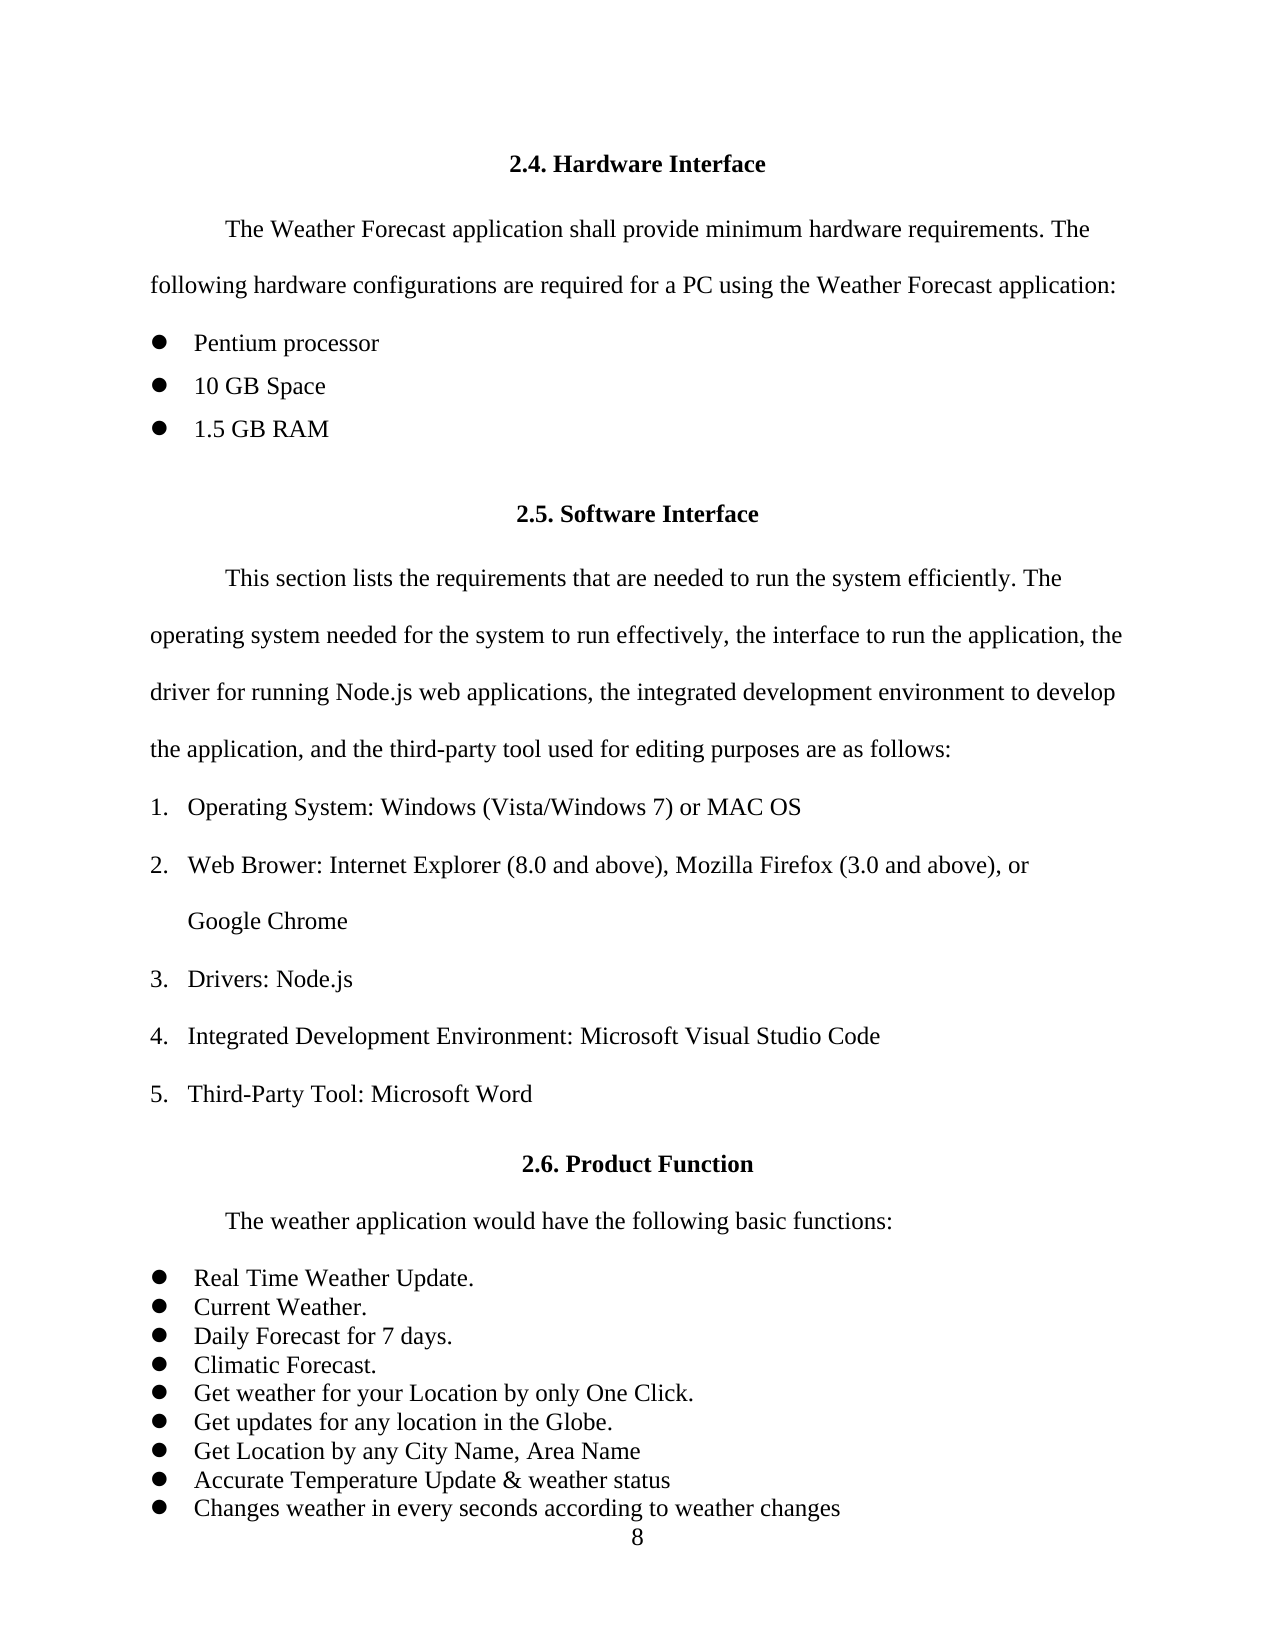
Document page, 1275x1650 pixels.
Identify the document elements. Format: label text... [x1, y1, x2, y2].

list Changes weather in every seconds according to weather changes [150, 1494, 1125, 1523]
text 2.6. Product Function [150, 1149, 1125, 1178]
list Operating System: Windows (Vista/Windows 7) or MAC OS [150, 792, 1125, 820]
list Get weather for your Location by only One Click. [150, 1379, 1125, 1408]
list 1.5 GB RAM [150, 414, 1125, 443]
list 10 GB Space [150, 371, 1125, 400]
text The Weather Forecast application shall provide minimum hardware requirements. The following hardware configurations are required for a PC using the Weather Forecast application: [150, 214, 1121, 299]
list Accurate Temperature Update & weather status [150, 1465, 1125, 1494]
list Web Brower: Internet Explorer (8.0 and above), Mozilla Firefox (3.0 and above), or Google Chrome [150, 850, 1108, 935]
list Get Location by any City Name, Area Name [150, 1436, 1125, 1465]
text 2.4. Hardware Interface [150, 149, 1125, 178]
list Third-Party Tool: Microsoft Word [150, 1079, 1125, 1108]
text 2.5. Software Interface [150, 499, 1125, 528]
text The weather application would have the following basic functions: [225, 1206, 1125, 1235]
text This section lists the requirements that are needed to run the system efficiently. The operating system needed for the system to run effectively, the interface to run the application, the driver for running Node.js web applications, the integrated development environment to develop the application, and the third-party tool used for editing purposes are as follows: [150, 563, 1123, 763]
list Climatic Forecast. [150, 1350, 1125, 1379]
list Daily Forecast for 7 days. [150, 1321, 1125, 1350]
list Current Weather. [150, 1293, 1125, 1321]
list Real Time Weather Update. [150, 1264, 1125, 1293]
list Integrated Development Environment: Microsoft Visual Studio Code [150, 1021, 1125, 1050]
text 8 [150, 1523, 1125, 1551]
list Get updates for any location in the Globe. [150, 1408, 1125, 1436]
list Pentium processor [150, 328, 1125, 357]
list Drivers: Node.js [150, 964, 1125, 993]
